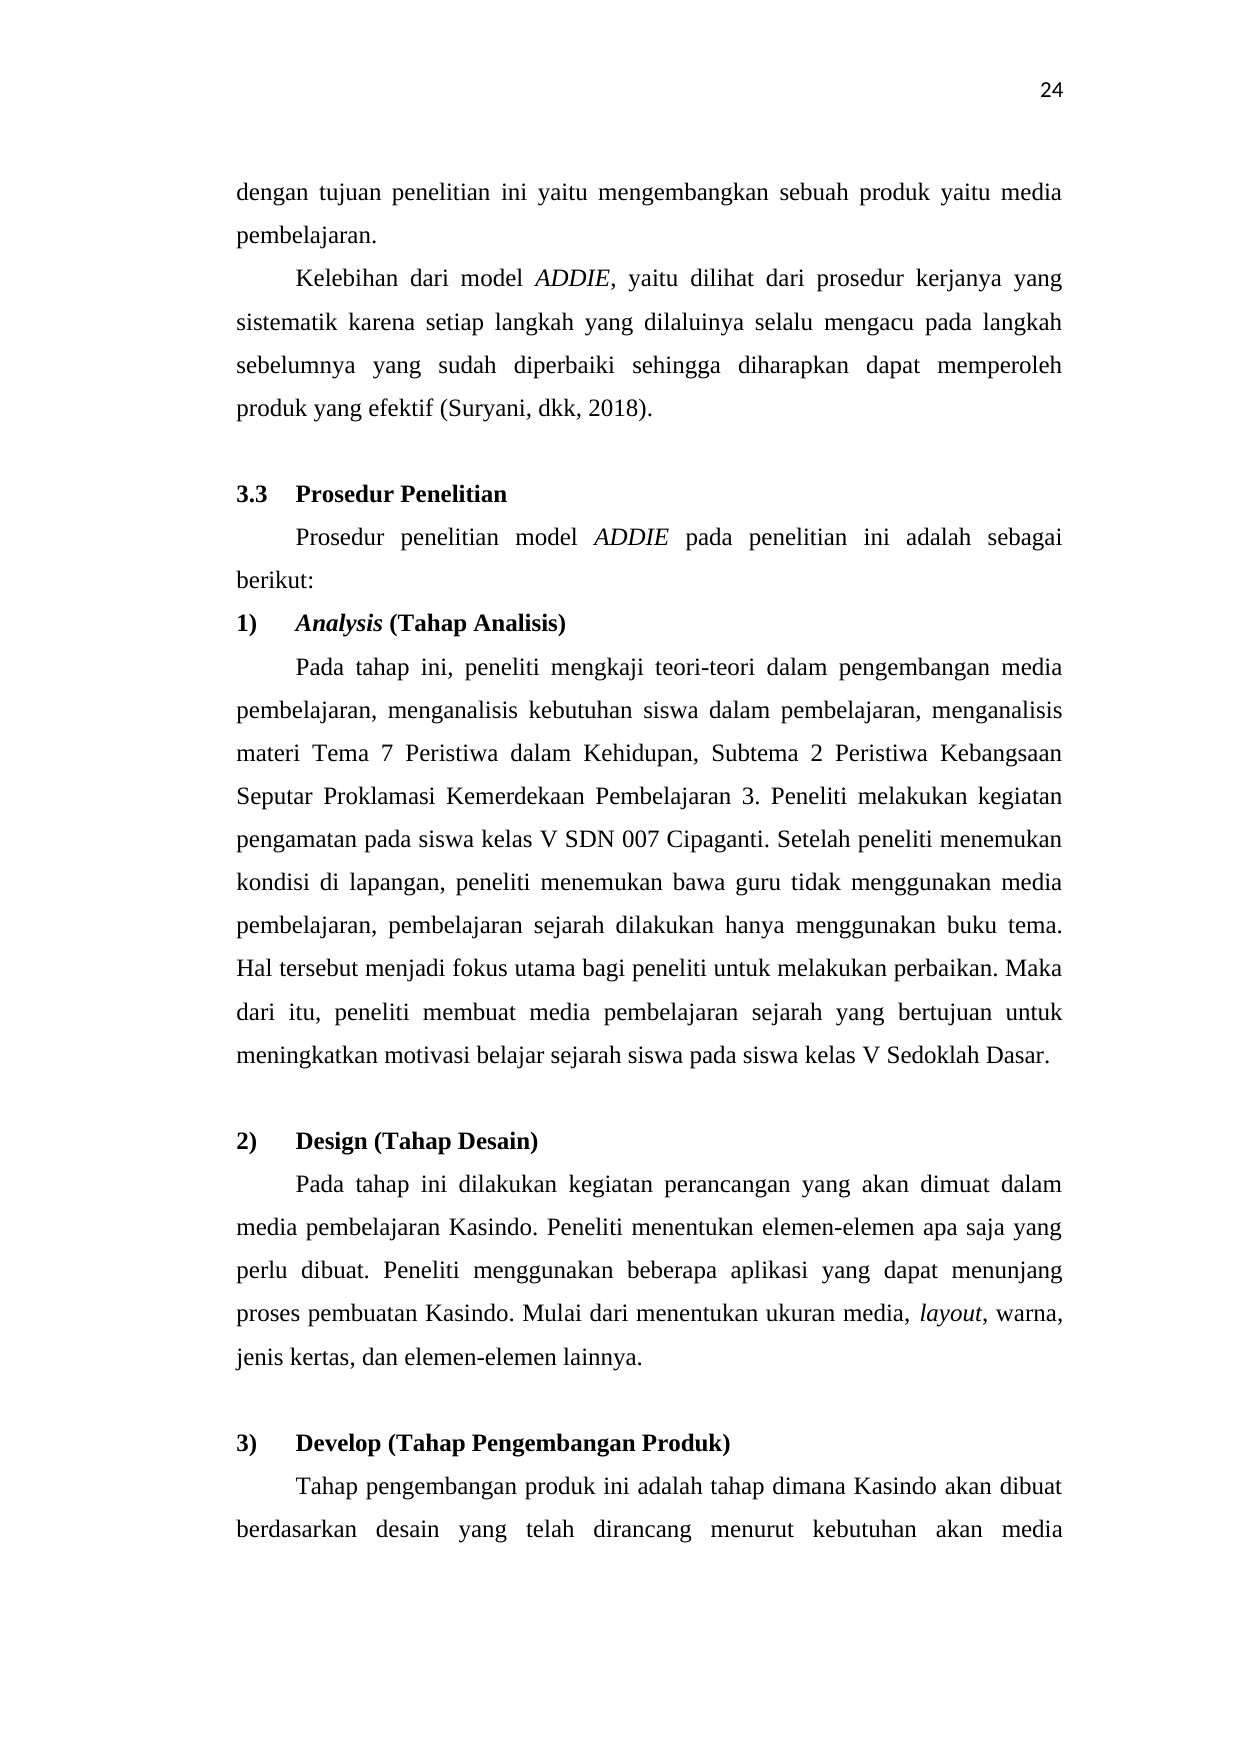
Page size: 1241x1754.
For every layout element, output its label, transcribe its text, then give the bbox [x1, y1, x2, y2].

list Design (Tahap Desain) [236, 1126, 1063, 1155]
text Pada tahap ini, peneliti mengkaji teori-teori dalam pengembangan media pembelajaran, menganalisis kebutuhan siswa dalam pembelajaran, menganalisis materi Tema 7 Peristiwa dalam Kehidupan, Subtema 2 Peristiwa Kebangsaan Seputar Proklamasi Kemerdekaan Pembelajaran 3. Peneliti melakukan kegiatan pengamatan pada siswa kelas V SDN 007 Cipaganti. Setelah peneliti menemukan kondisi di lapangan, peneliti menemukan bawa guru tidak menggunakan media pembelajaran, pembelajaran sejarah dilakukan hanya menggunakan buku tema. Hal tersebut menjadi fokus utama bagi peneliti untuk melakukan perbaikan. Maka dari itu, peneliti membuat media pembelajaran sejarah yang bertujuan untuk meningkatkan motivasi belajar sejarah siswa pada siswa kelas V Sedoklah Dasar. [236, 652, 1063, 1068]
text Pada tahap ini dilakukan kegiatan perancangan yang akan dimuat dalam media pembelajaran Kasindo. Peneliti menentukan elemen-elemen apa saja yang perlu dibuat. Peneliti menggunakan beberapa aplikasi yang dapat menunjang proses pembuatan Kasindo. Mulai dari menentukan ukuran media, layout, warna, jenis kertas, dan elemen-elemen lainnya. [236, 1169, 1063, 1370]
text Kelebihan dari model ADDIE, yaitu dilihat dari prosedur kerjanya yang sistematik karena setiap langkah yang dilaluinya selalu mengacu pada langkah sebelumnya yang sudah diperbaiki sehingga diharapkan dapat memperoleh produk yang efektif (Suryani, dkk, 2018). [236, 263, 1063, 422]
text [236, 177, 1063, 249]
list Develop (Tahap Pengembangan Produk) [236, 1428, 1063, 1457]
list Analysis (Tahap Analisis) [236, 608, 1063, 637]
text Prosedur penelitian model ADDIE pada penelitian ini adalah sebagai berikut: [236, 522, 1063, 594]
list Prosedur Penelitian [236, 479, 1063, 508]
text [236, 1471, 1063, 1543]
